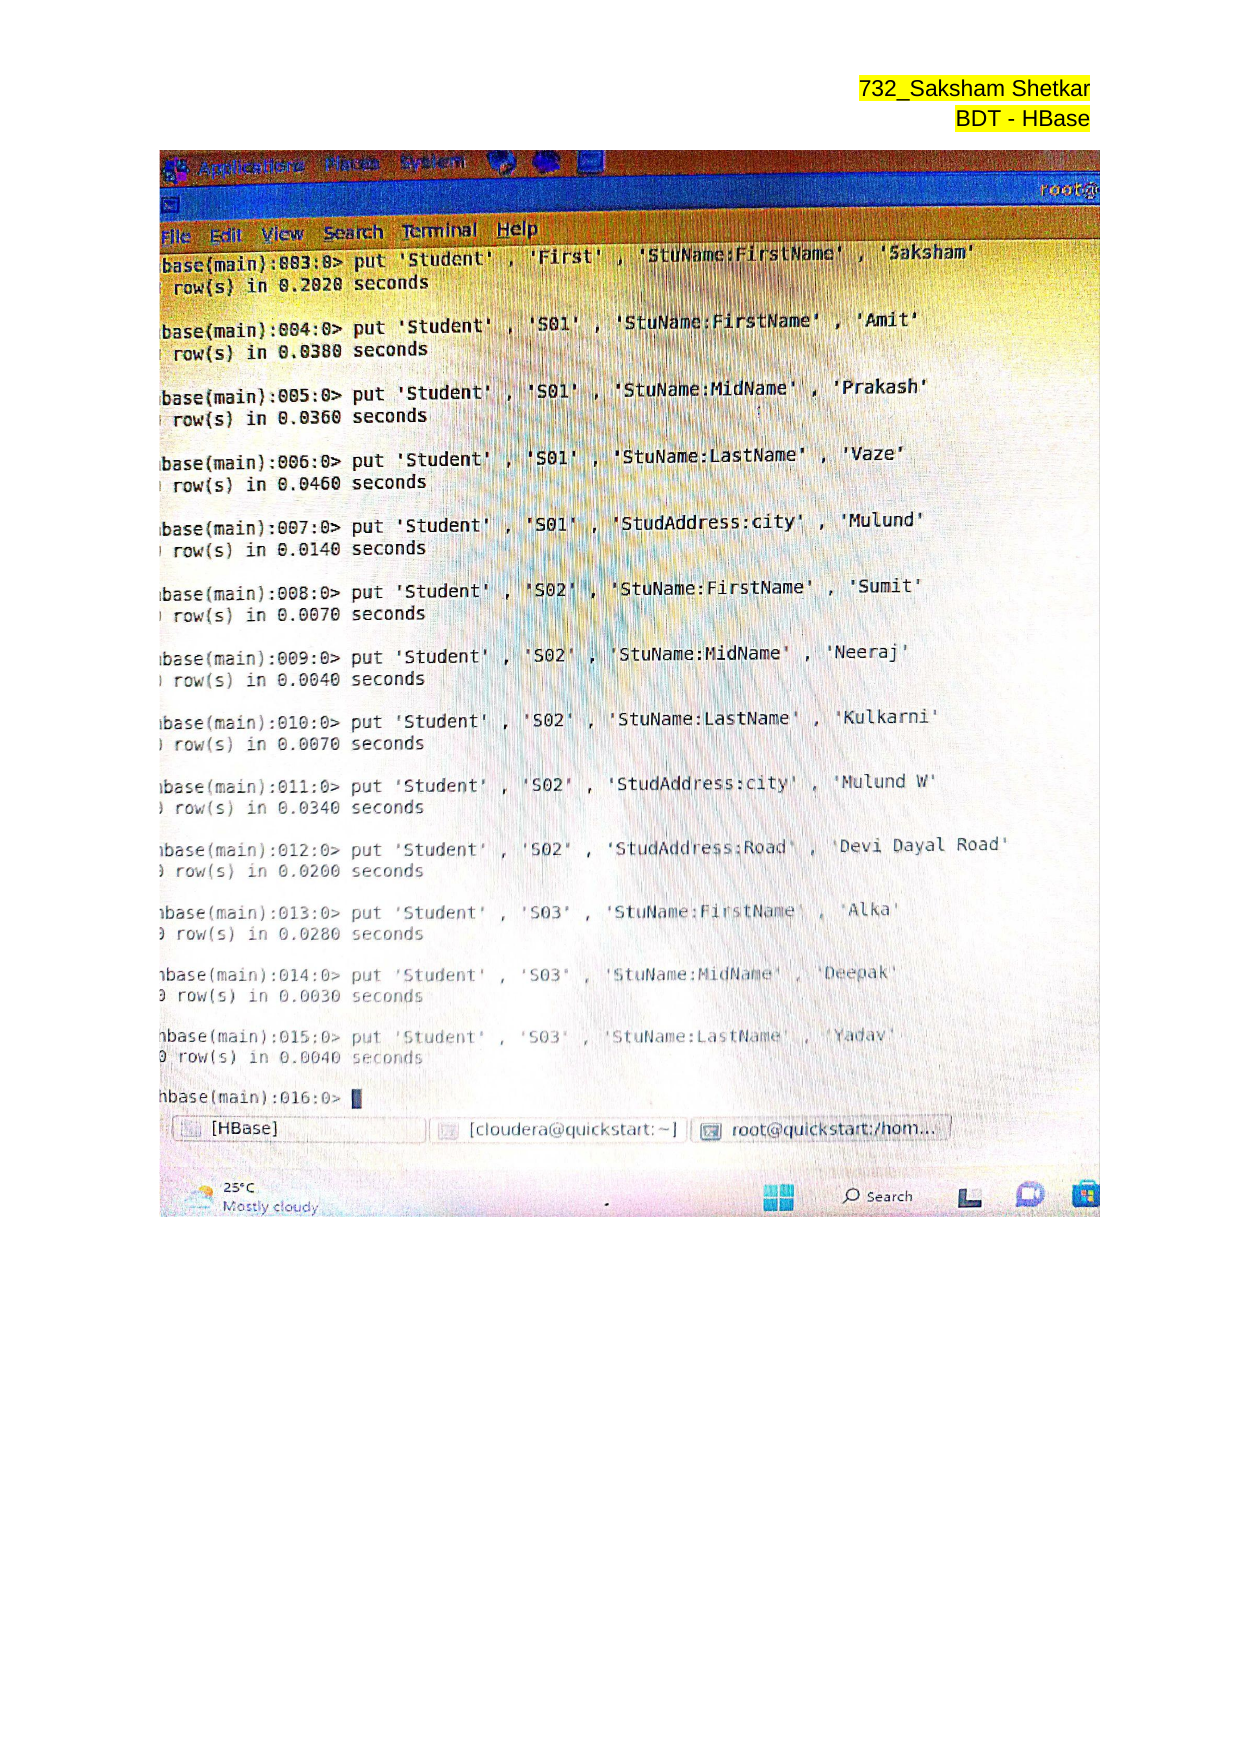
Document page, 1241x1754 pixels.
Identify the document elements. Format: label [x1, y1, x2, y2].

picture [159, 150, 1100, 1217]
